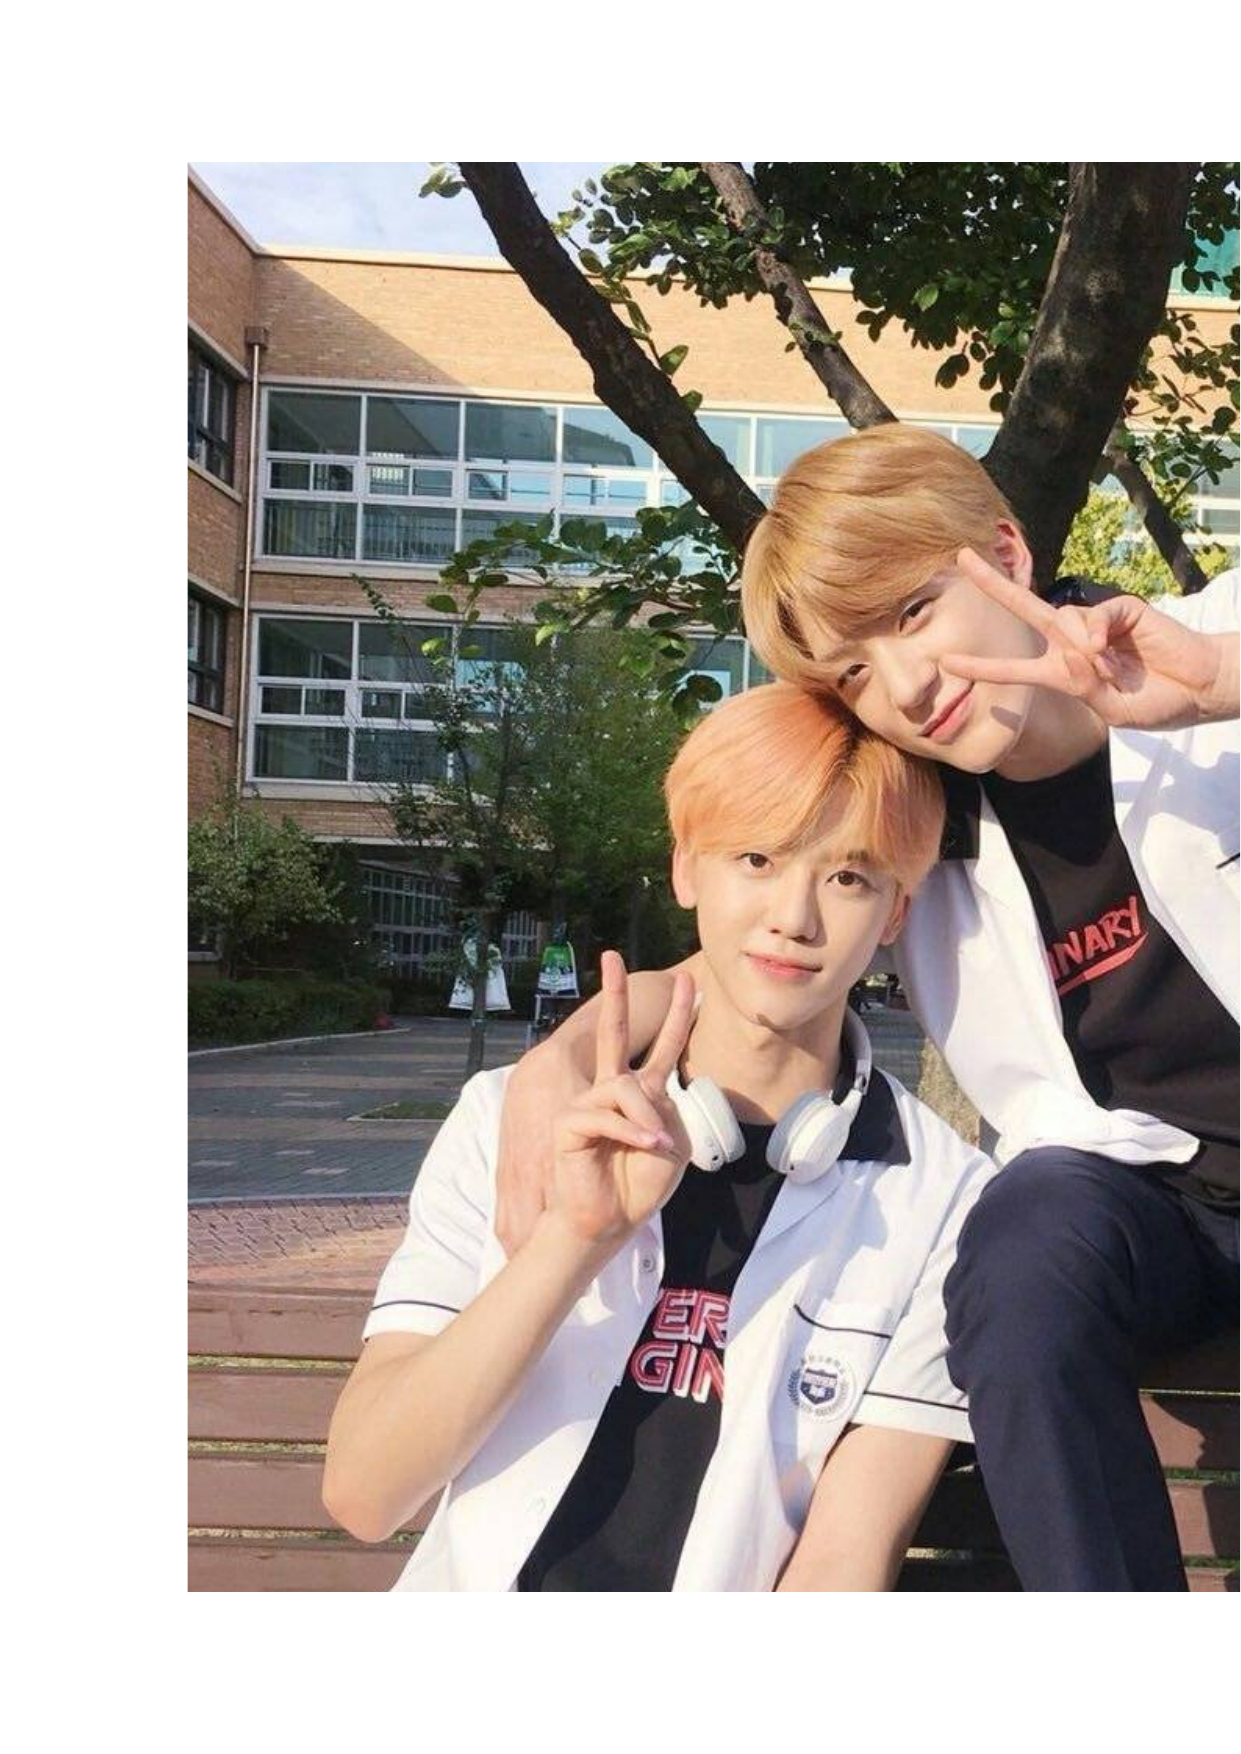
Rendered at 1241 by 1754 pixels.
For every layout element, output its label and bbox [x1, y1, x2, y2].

picture [187, 162, 1241, 1592]
